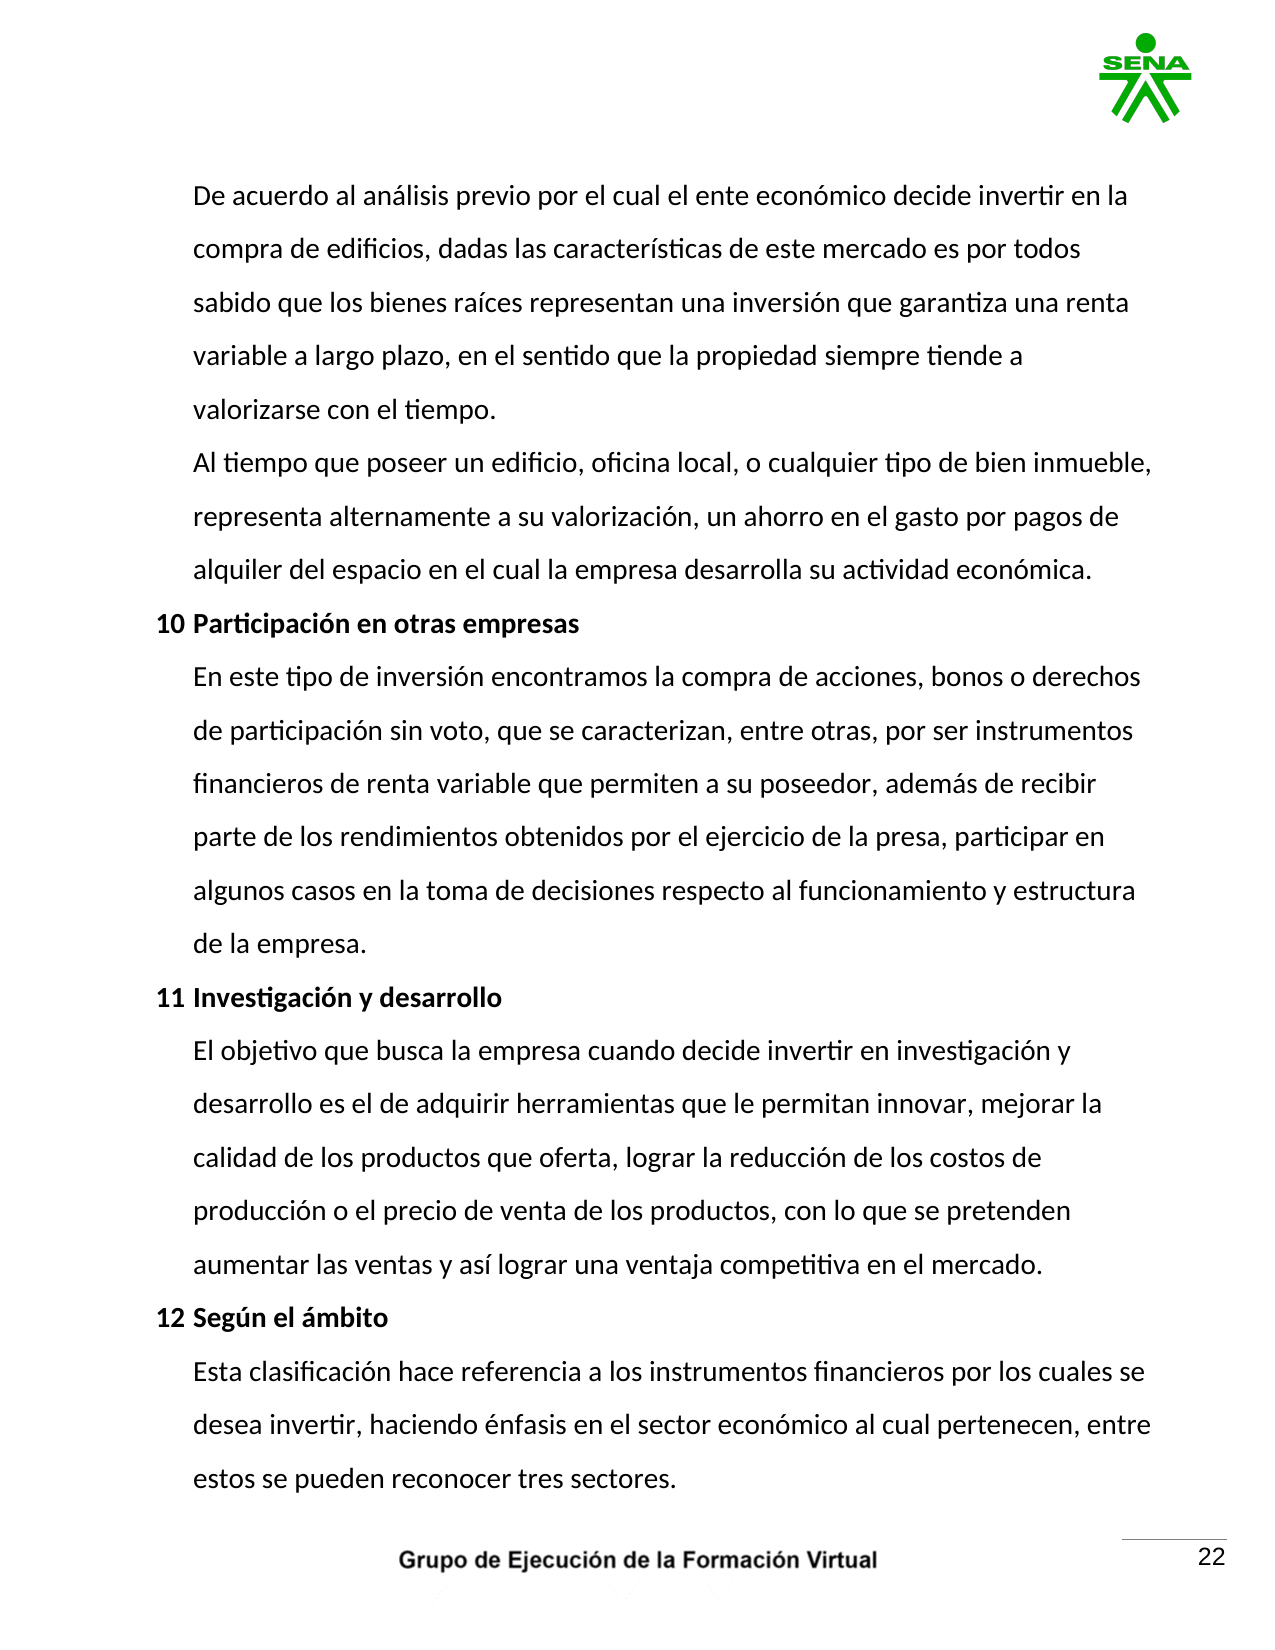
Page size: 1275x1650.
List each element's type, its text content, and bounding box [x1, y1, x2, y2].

picture [0, 1500, 1275, 1611]
list En este tipo de inversión encontramos la compra de acciones, bonos o derechos de participación sin voto, que se caracterizan, entre otras, por ser instrumentos financieros de renta variable que permiten a su poseedor, además de recibir parte de los rendimientos obtenidos por el ejercicio de la presa, participar en algunos casos en la toma de decisiones respecto al funcionamiento y estructura de la empresa. [193, 658, 1157, 961]
list Al tiempo que poseer un edificio, oficina local, o cualquier tipo de bien inmueble, representa alternamente a su valorización, un ahorro en el gasto por pagos de alquiler del espacio en el cual la empresa desarrolla su actividad económica. [193, 444, 1157, 587]
list De acuerdo al análisis previo por el cual el ente económico decide invertir en la compra de edificios, dadas las características de este mercado es por todos sabido que los bienes raíces representan una inversión que garantiza una renta variable a largo plazo, en el sentido que la propiedad siempre tiende a valorizarse con el tiempo. [193, 177, 1157, 427]
list Investigación y desarrollo [155, 979, 1157, 1014]
list Participación en otras empresas [155, 605, 1157, 640]
list El objetivo que busca la empresa cuando decide invertir en investigación y desarrollo es el de adquirir herramientas que le permitan innovar, mejorar la calidad de los productos que oferta, lograr la reducción de los costos de producción o el precio de venta de los productos, con lo que se pretenden aumentar las ventas y así lograr una ventaja competitiva en el mercado. [193, 1032, 1157, 1282]
list Esta clasificación hace referencia a los instrumentos financieros por los cuales se desea invertir, haciendo énfasis en el sector económico al cual pertenecen, entre estos se pueden reconocer tres sectores. [193, 1353, 1157, 1495]
picture [1099, 33, 1192, 123]
list Según el ámbito [155, 1299, 1157, 1335]
